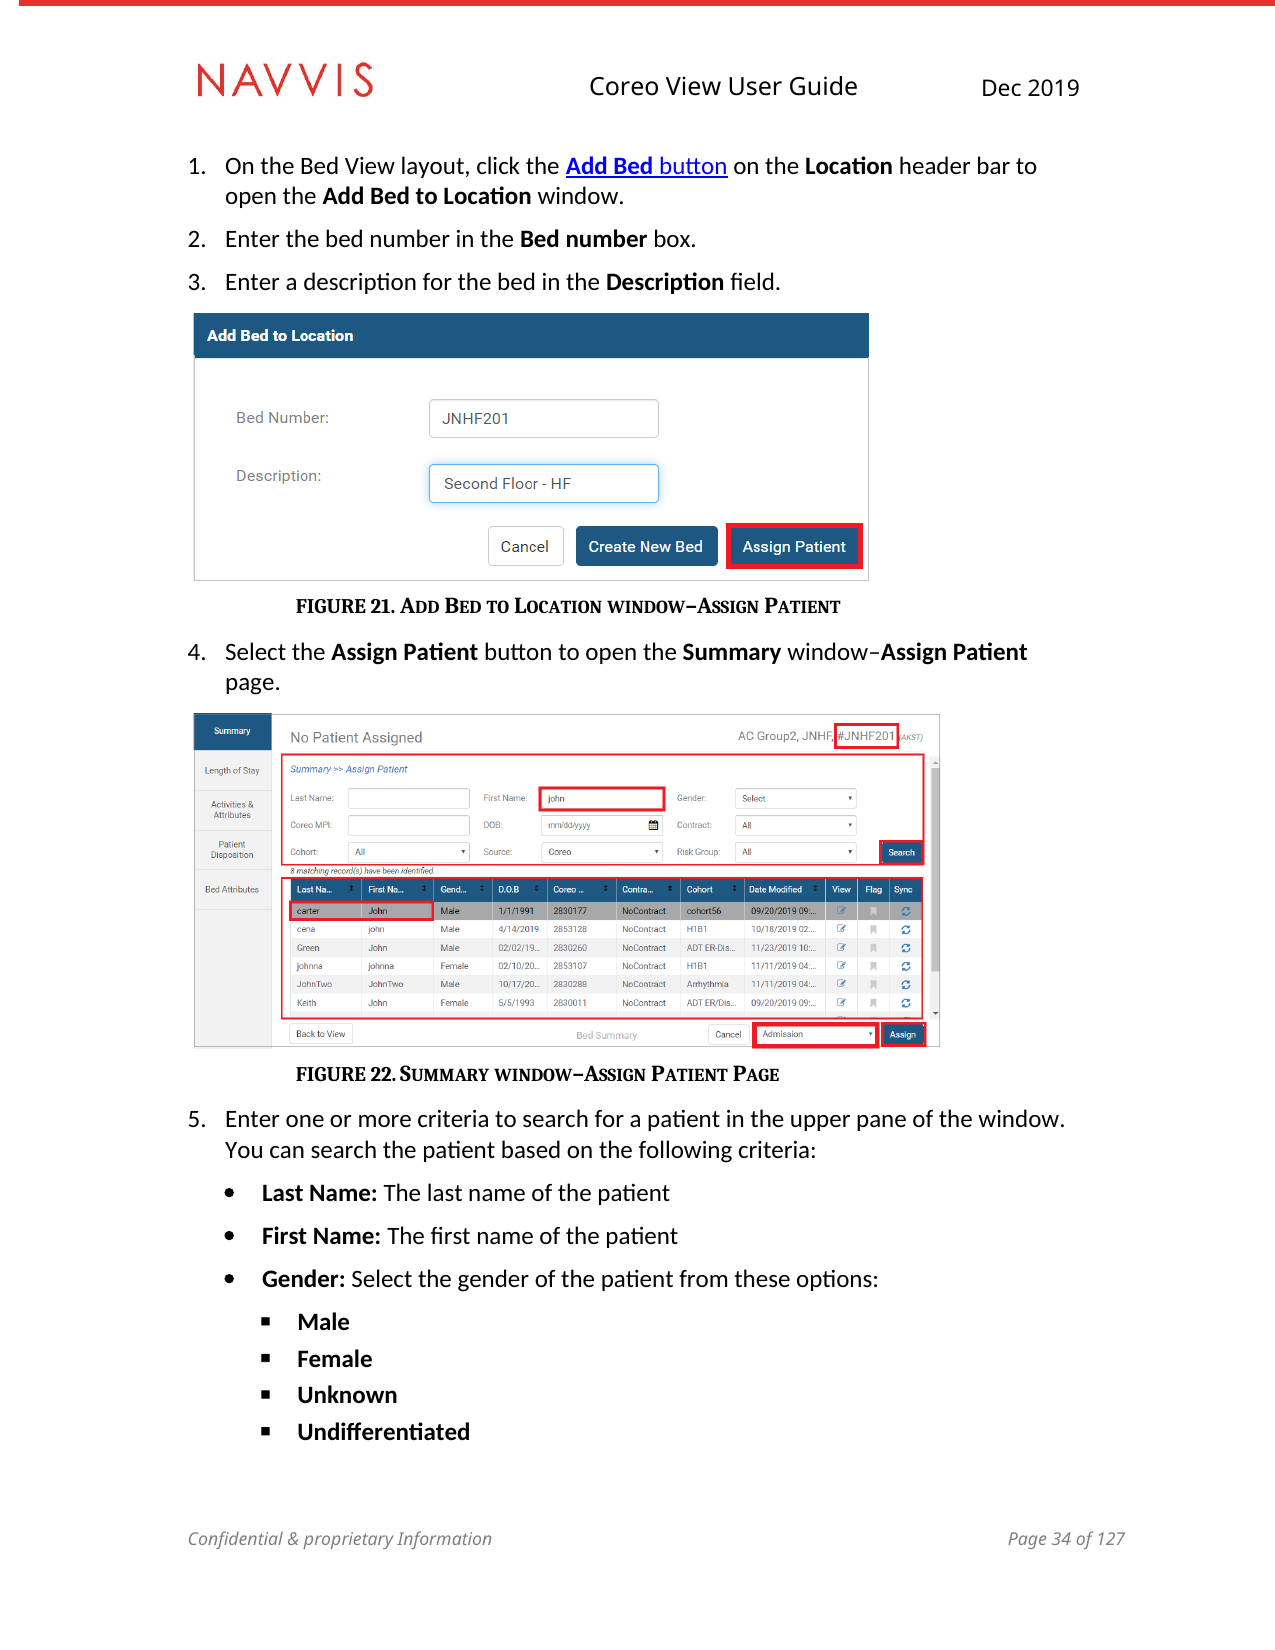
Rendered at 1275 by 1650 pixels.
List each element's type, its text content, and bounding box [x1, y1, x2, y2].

list Female [259, 1343, 1087, 1373]
text Summary window–Assign Patient Page [296, 1061, 1087, 1087]
list First Name: The first name of the patient [225, 1220, 1087, 1251]
list On the Bed View layout, click the Add Bed button on the Location header bar to open the Add Bed to Location window. [187, 150, 1087, 211]
list Enter a description for the bed in the Description field. [187, 267, 1087, 297]
list Enter the bed number in the Bed number box. [187, 223, 1087, 254]
picture [187, 55, 383, 104]
list Select the Assign Patient button to open the Summary window–Assign Patient page. [187, 636, 1087, 697]
list Enter one or more criteria to search for a patient in the upper pane of the window. You can search the patient based on the following criteria: [187, 1103, 1087, 1164]
picture [193, 713, 941, 1049]
picture [193, 313, 869, 581]
list Undifferentiated [259, 1416, 1087, 1446]
list Male [259, 1306, 1087, 1337]
list Gender: Select the gender of the patient from these options: [225, 1263, 1087, 1294]
list Last Name: The last name of the patient [225, 1177, 1087, 1208]
text Add Bed to Location window–Assign Patient [296, 593, 1087, 620]
list Unknown [259, 1379, 1087, 1410]
